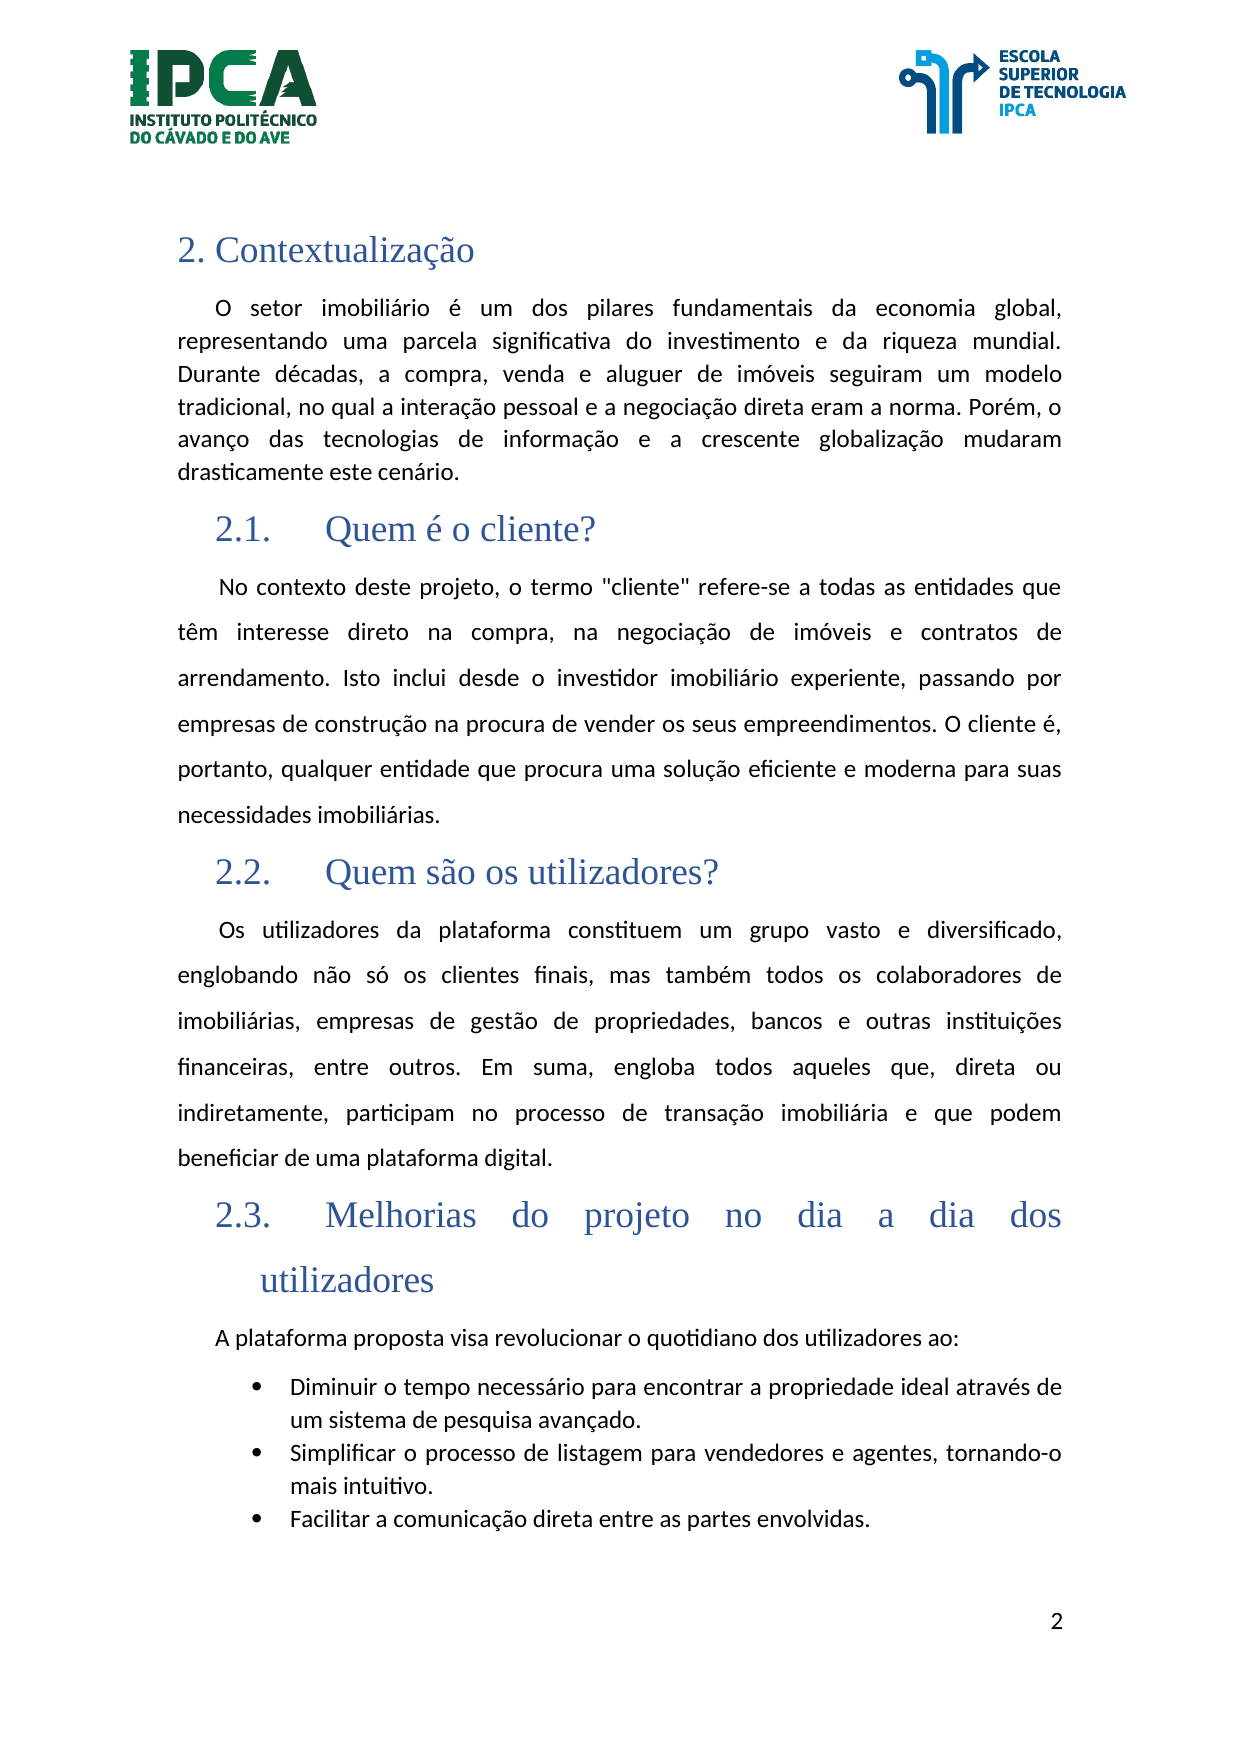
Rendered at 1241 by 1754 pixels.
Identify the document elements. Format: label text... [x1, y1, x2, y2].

list Simplificar o processo de listagem para vendedores e agentes, tornando-o mais intuitivo. [252, 1437, 1063, 1501]
list Facilitar a comunicação direta entre as partes envolvidas. [252, 1503, 1063, 1534]
subtitle Contextualização [177, 227, 1063, 270]
text A plataforma proposta visa revolucionar o quotidiano dos utilizadores ao: [177, 1322, 1063, 1352]
text No contexto deste projeto, o termo "cliente" refere-se a todas as entidades que têm interesse direto na compra, na negociação de imóveis e contratos de arrendamento. Isto inclui desde o investidor imobiliário experiente, passando por empresas de construção na procura de vender os seus empreendimentos. O cliente é, portanto, qualquer entidade que procura uma solução eficiente e moderna para suas necessidades imobiliárias. [177, 571, 1063, 830]
text Os utilizadores da plataforma constituem um grupo vasto e diversificado, englobando não só os clientes finais, mas também todos os colaboradores de imobiliárias, empresas de gestão de propriedades, bancos e outras instituições financeiras, entre outros. Em suma, engloba todos aqueles que, direta ou indiretamente, participam no processo de transação imobiliária e que podem beneficiar de uma plataforma digital. [177, 914, 1063, 1173]
list Diminuir o tempo necessário para encontrar a propriedade ideal através de um sistema de pesquisa avançado. [252, 1371, 1063, 1435]
subtitle Quem é o cliente? [215, 506, 1063, 549]
subtitle Melhorias do projeto no dia a dia dos utilizadores [215, 1192, 1063, 1300]
picture [896, 46, 1132, 138]
picture [126, 46, 318, 144]
text O setor imobiliário é um dos pilares fundamentais da economia global, representando uma parcela significativa do investimento e da riqueza mundial. Durante décadas, a compra, venda e aluguer de imóveis seguiram um modelo tradicional, no qual a interação pessoal e a negociação direta eram a norma. Porém, o avanço das tecnologias de informação e a crescente globalização mudaram drasticamente este cenário. [177, 292, 1063, 487]
subtitle Quem são os utilizadores? [215, 849, 1063, 892]
